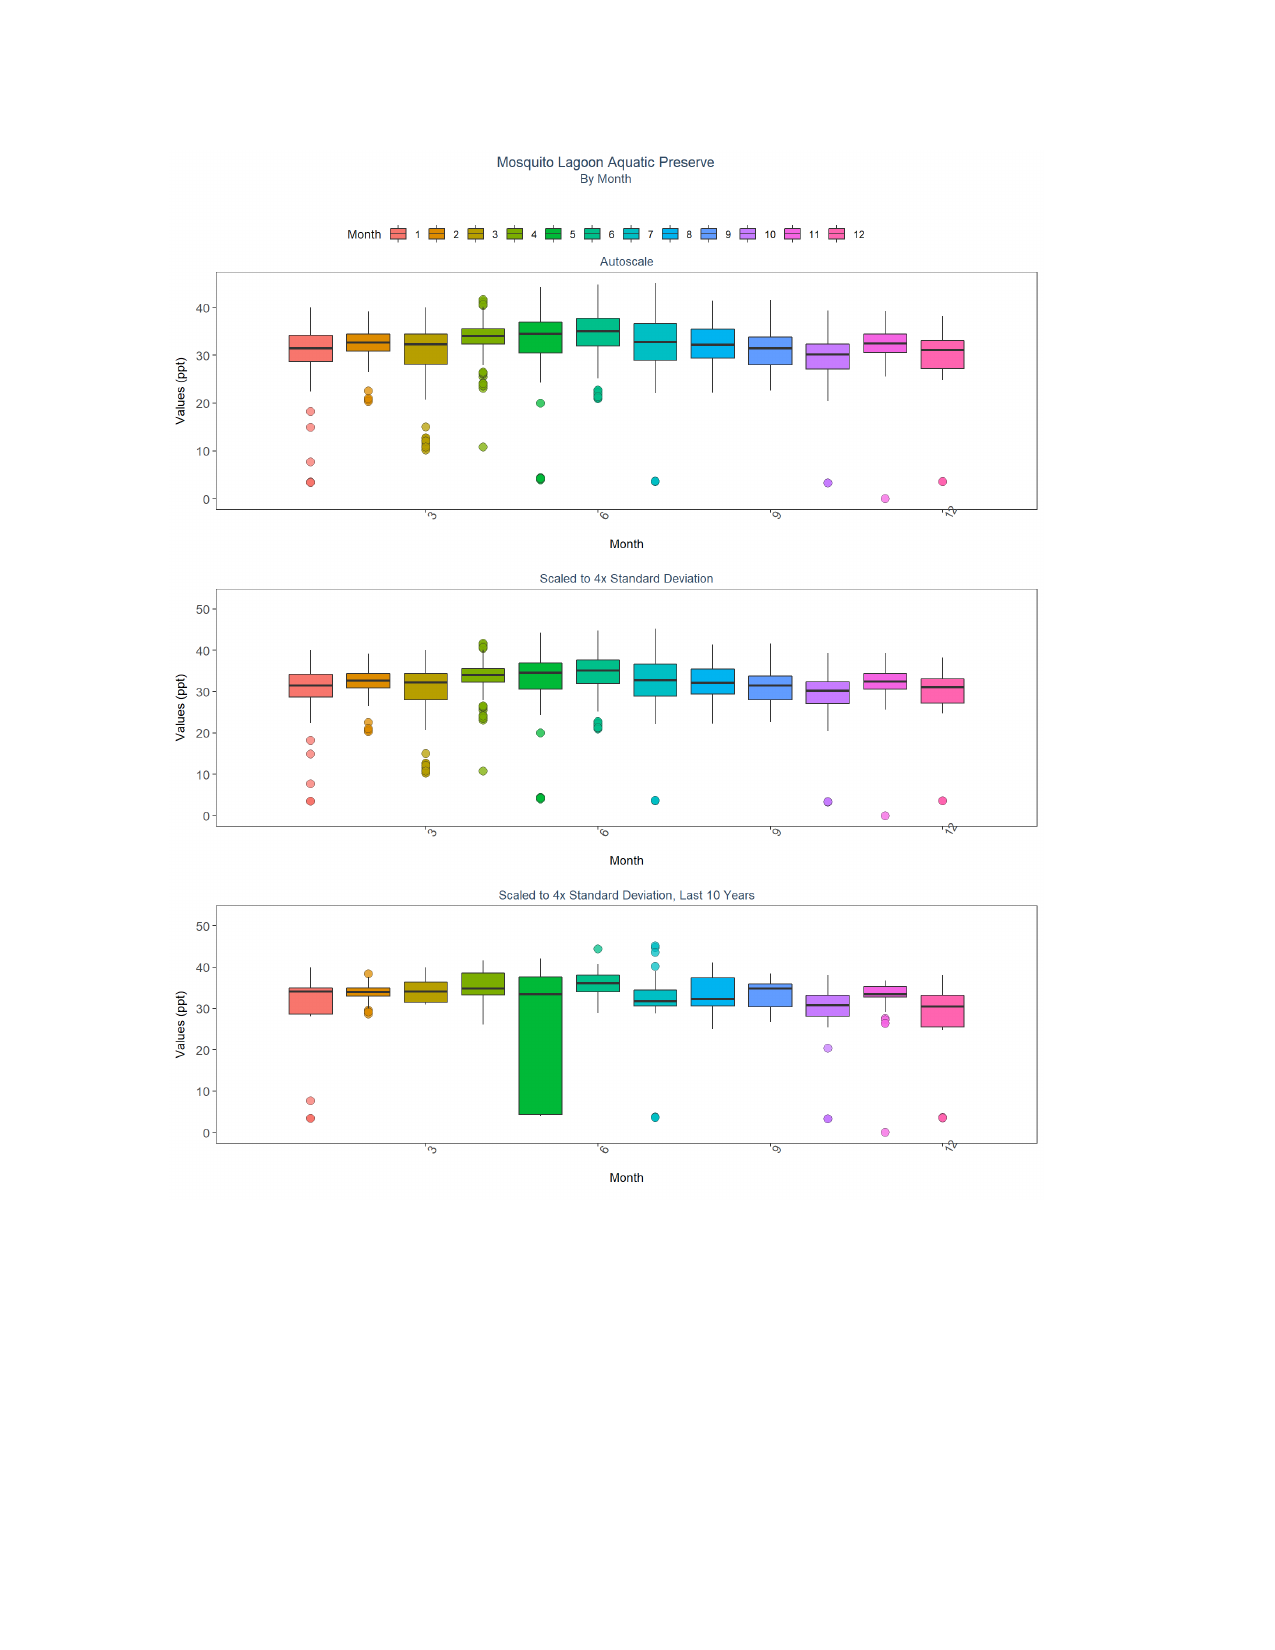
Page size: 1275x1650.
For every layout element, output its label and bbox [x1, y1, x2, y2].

picture [168, 150, 1044, 1200]
